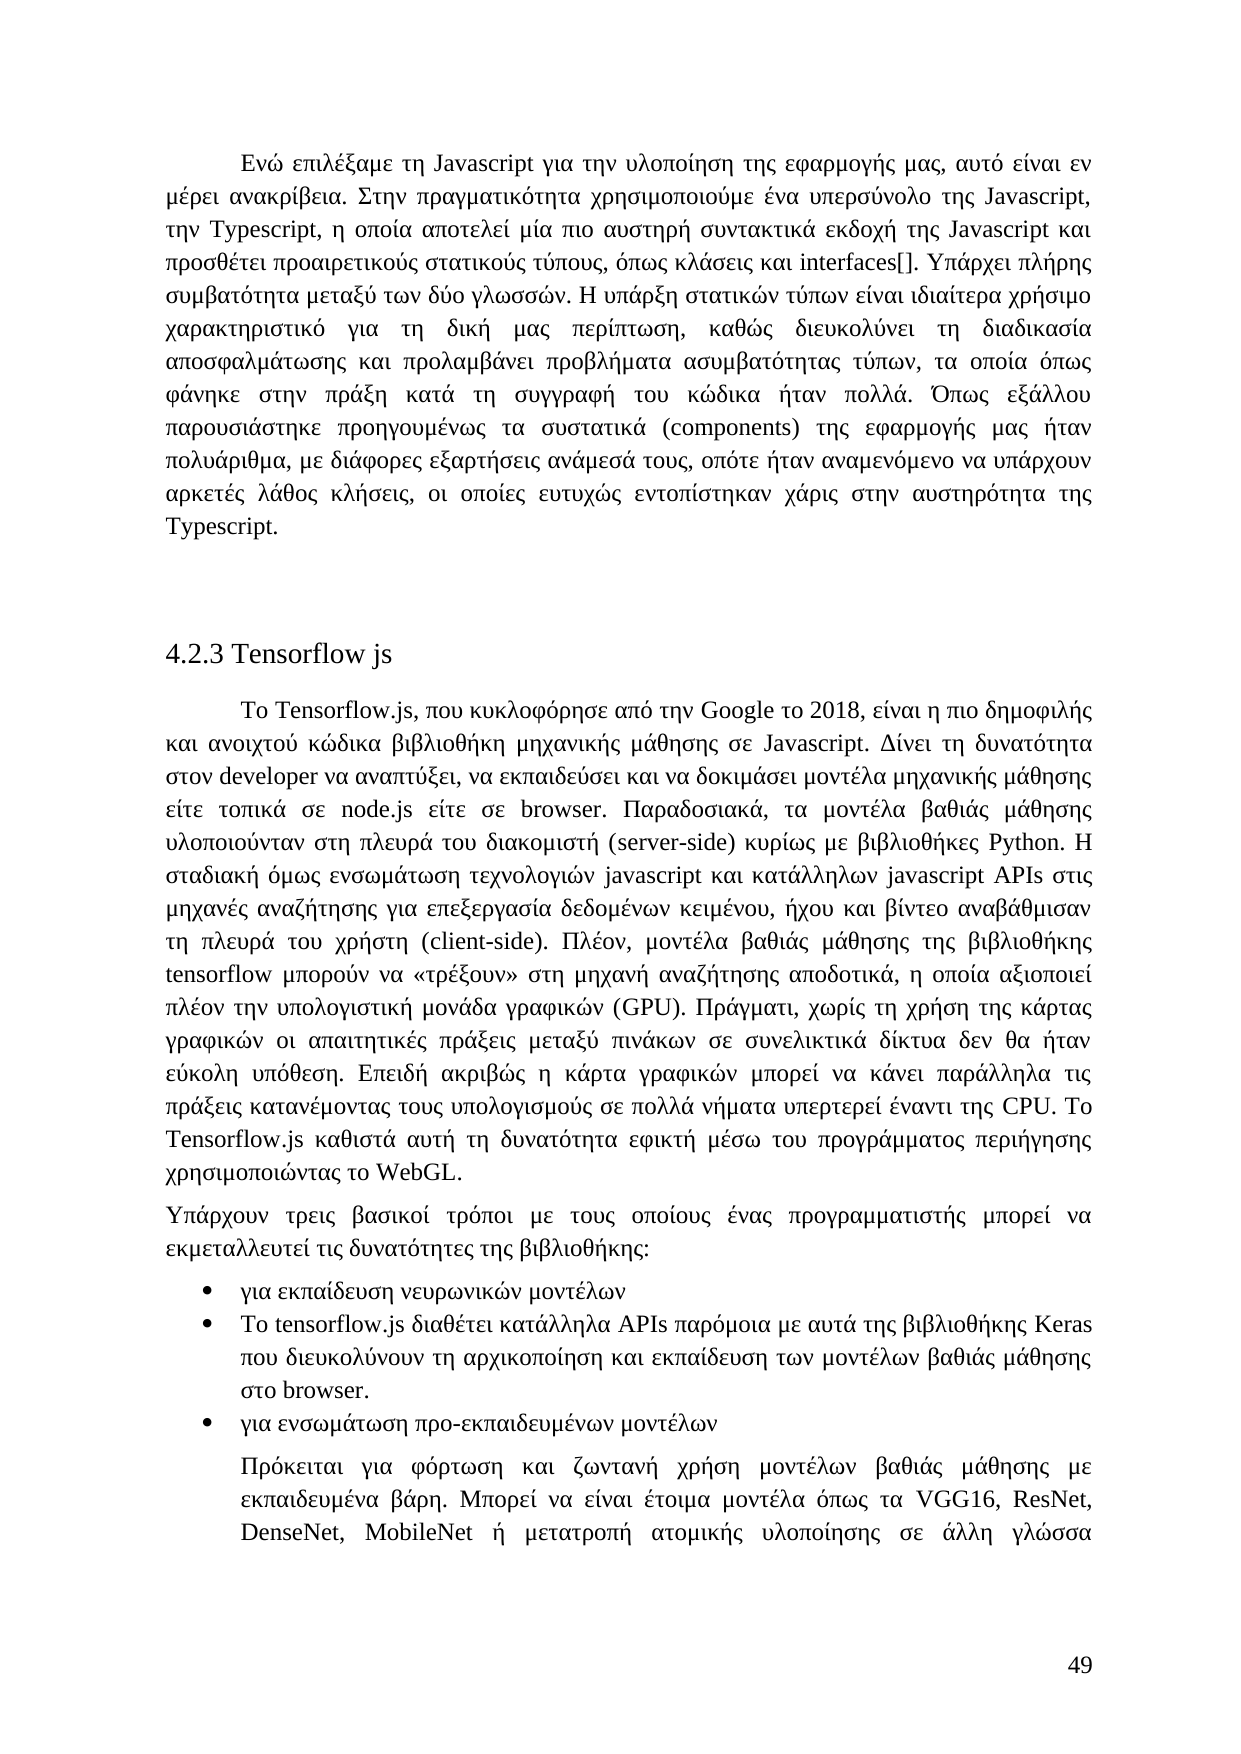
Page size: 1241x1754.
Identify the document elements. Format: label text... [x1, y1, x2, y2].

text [240, 1451, 1092, 1546]
text Υπάρχουν τρεις βασικοί τρόποι με τους οποίους ένας προγραμματιστής μπορεί να εκμεταλλευτεί τις δυνατότητες της βιβλιοθήκης: [165, 1200, 1092, 1262]
list για ενσωμάτωση προ-εκπαιδευμένων μοντέλων [203, 1408, 1092, 1437]
list για εκπαίδευση νευρωνικών μοντέλων [203, 1276, 1092, 1305]
text Το Tensorflow.js, που κυκλοφόρησε από την Google το 2018, είναι η πιο δημοφιλής και ανοιχτού κώδικα βιβλιοθήκη μηχανικής μάθησης σε Javascript. Δίνει τη δυνατότητα στον developer να αναπτύξει, να εκπαιδεύσει και να δοκιμάσει μοντέλα μηχανικής μάθησης είτε τοπικά σε node.js είτε σε browser. Παραδοσιακά, τα μοντέλα βαθιάς μάθησης υλοποιούνταν στη πλευρά του διακομιστή (server-side) κυρίως με βιβλιοθήκες Python. Η σταδιακή όμως ενσωμάτωση τεχνολογιών javascript και κατάλληλων javascript APIs στις μηχανές αναζήτησης για επεξεργασία δεδομένων κειμένου, ήχου και βίντεο αναβάθμισαν τη πλευρά του χρήστη (client-side). Πλέον, μοντέλα βαθιάς μάθησης της βιβλιοθήκης tensorflow μπορούν να «τρέξουν» στη μηχανή αναζήτησης αποδοτικά, η οποία αξιοποιεί πλέον την υπολογιστική μονάδα γραφικών (GPU). Πράγματι, χωρίς τη χρήση της κάρτας γραφικών οι απαιτητικές πράξεις μεταξύ πινάκων σε συνελικτικά δίκτυα δεν θα ήταν εύκολη υπόθεση. Επειδή ακριβώς η κάρτα γραφικών μπορεί να κάνει παράλληλα τις πράξεις κατανέμοντας τους υπολογισμούς σε πολλά νήματα υπερτερεί έναντι της CPU. Το Tensorflow.js καθιστά αυτή τη δυνατότητα εφικτή μέσω του προγράμματος περιήγησης χρησιμοποιώντας το WebGL. [165, 695, 1092, 1186]
subtitle 4.2.3 Tensorflow js [165, 636, 1092, 670]
list Το tensorflow.js διαθέτει κατάλληλα APIs παρόμοια με αυτά της βιβλιοθήκης Keras που διευκολύνουν τη αρχικοποίηση και εκπαίδευση των μοντέλων βαθιάς μάθησης στο browser. [203, 1309, 1092, 1404]
text Ενώ επιλέξαμε τη Javascript για την υλοποίηση της εφαρμογής μας, αυτό είναι εν μέρει ανακρίβεια. Στην πραγματικότητα χρησιμοποιούμε ένα υπερσύνολο της Javascript, την Typescript, η οποία αποτελεί μία πιο αυστηρή συντακτικά εκδοχή της Javascript και προσθέτει προαιρετικούς στατικούς τύπους, όπως κλάσεις και interfaces[]. Υπάρχει πλήρης συμβατότητα μεταξύ των δύο γλωσσών. Η υπάρξη στατικών τύπων είναι ιδιαίτερα χρήσιμο χαρακτηριστικό για τη δική μας περίπτωση, καθώς διευκολύνει τη διαδικασία αποσφαλμάτωσης και προλαμβάνει προβλήματα ασυμβατότητας τύπων, τα οποία όπως φάνηκε στην πράξη κατά τη συγγραφή του κώδικα ήταν πολλά. Όπως εξάλλου παρουσιάστηκε προηγουμένως τα συστατικά (components) της εφαρμογής μας ήταν πολυάριθμα, με διάφορες εξαρτήσεις ανάμεσά τους, οπότε ήταν αναμενόμενο να υπάρχουν αρκετές λάθος κλήσεις, οι οποίες ευτυχώς εντοπίστηκαν χάρις στην αυστηρότητα της Typescript. [165, 148, 1092, 540]
